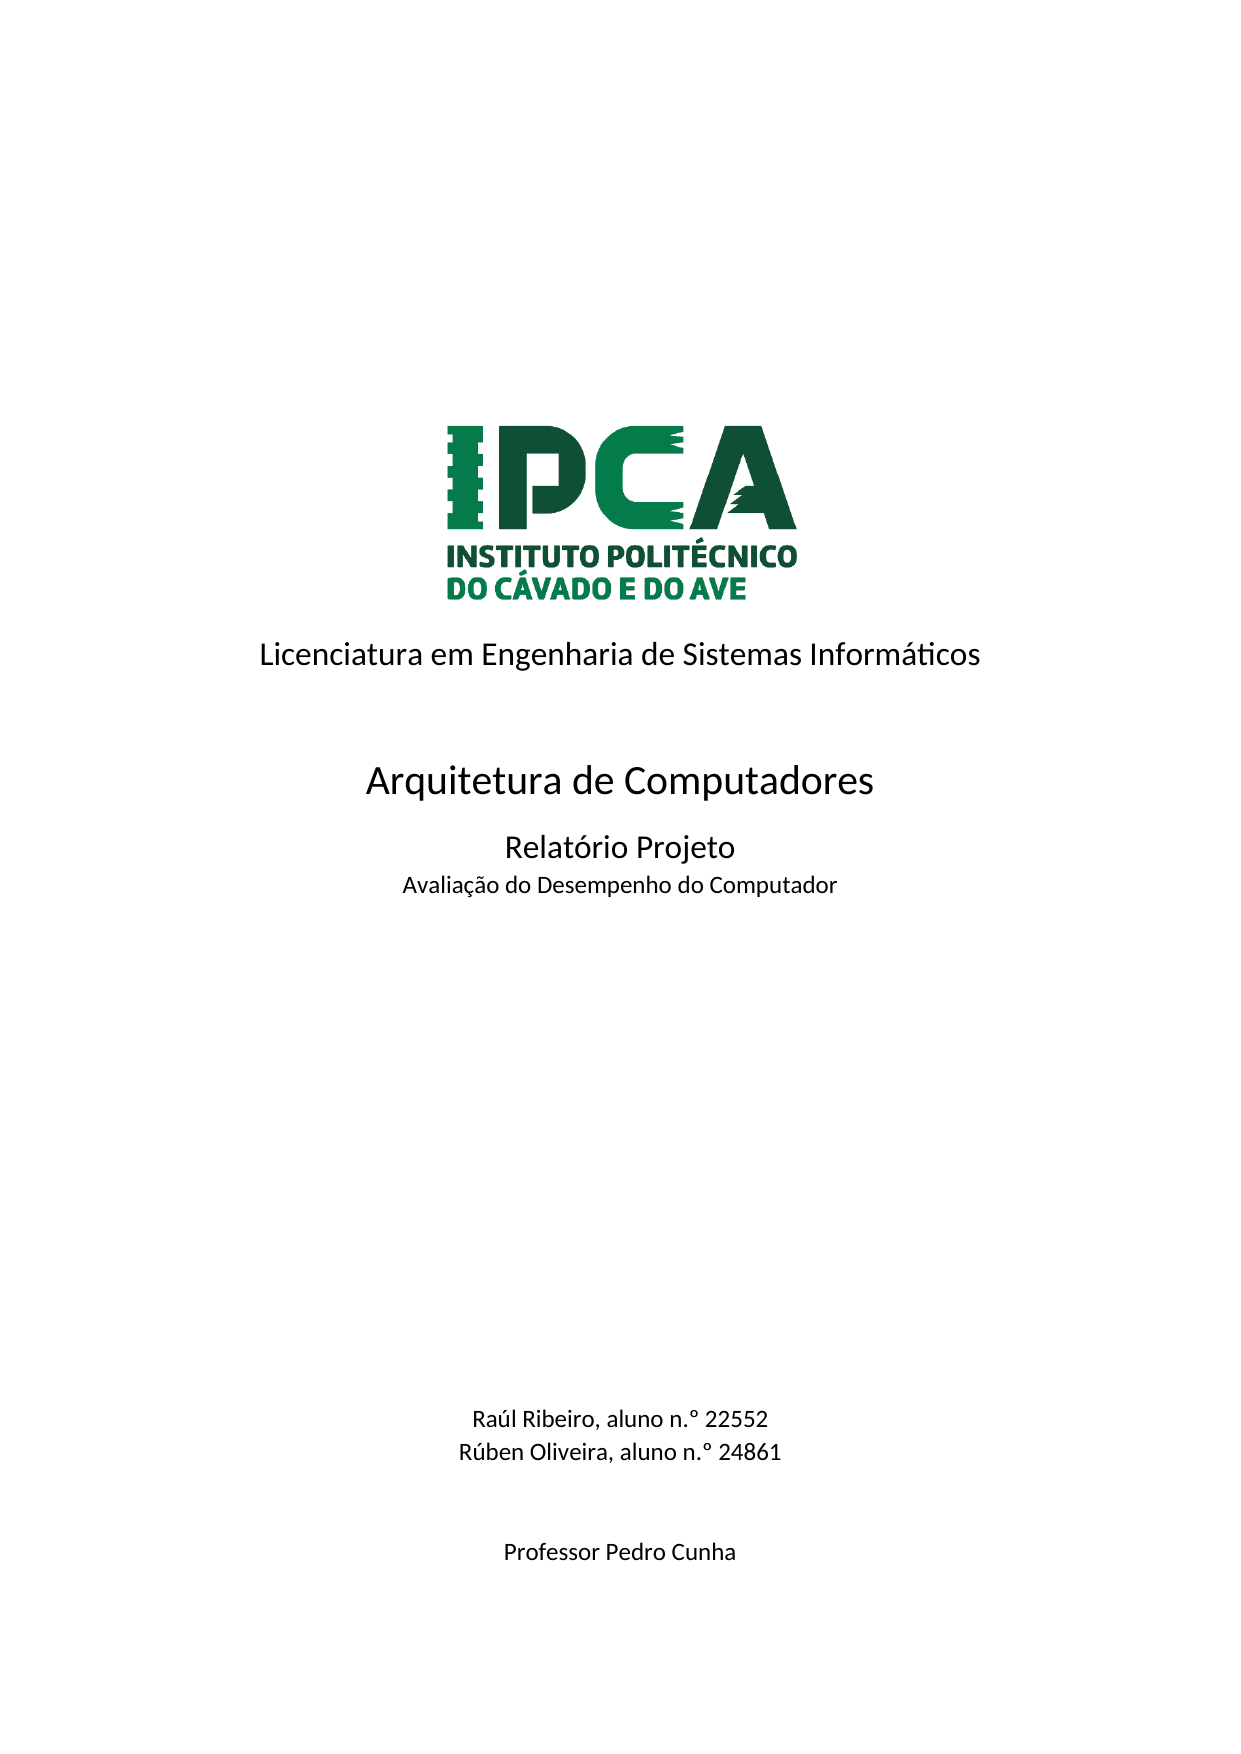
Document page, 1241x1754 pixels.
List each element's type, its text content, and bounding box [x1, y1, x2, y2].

text Professor Pedro Cunha [177, 1536, 1063, 1566]
text Arquitetura de Computadores [177, 754, 1063, 805]
picture [431, 411, 809, 615]
text Relatório Projeto Avaliação do Desempenho do Computador [177, 826, 1063, 899]
text Licenciatura em Engenharia de Sistemas Informáticos [177, 633, 1063, 674]
text Raúl Ribeiro, aluno n.º 22552 Rúben Oliveira, aluno n.º 24861 [177, 1403, 1063, 1467]
